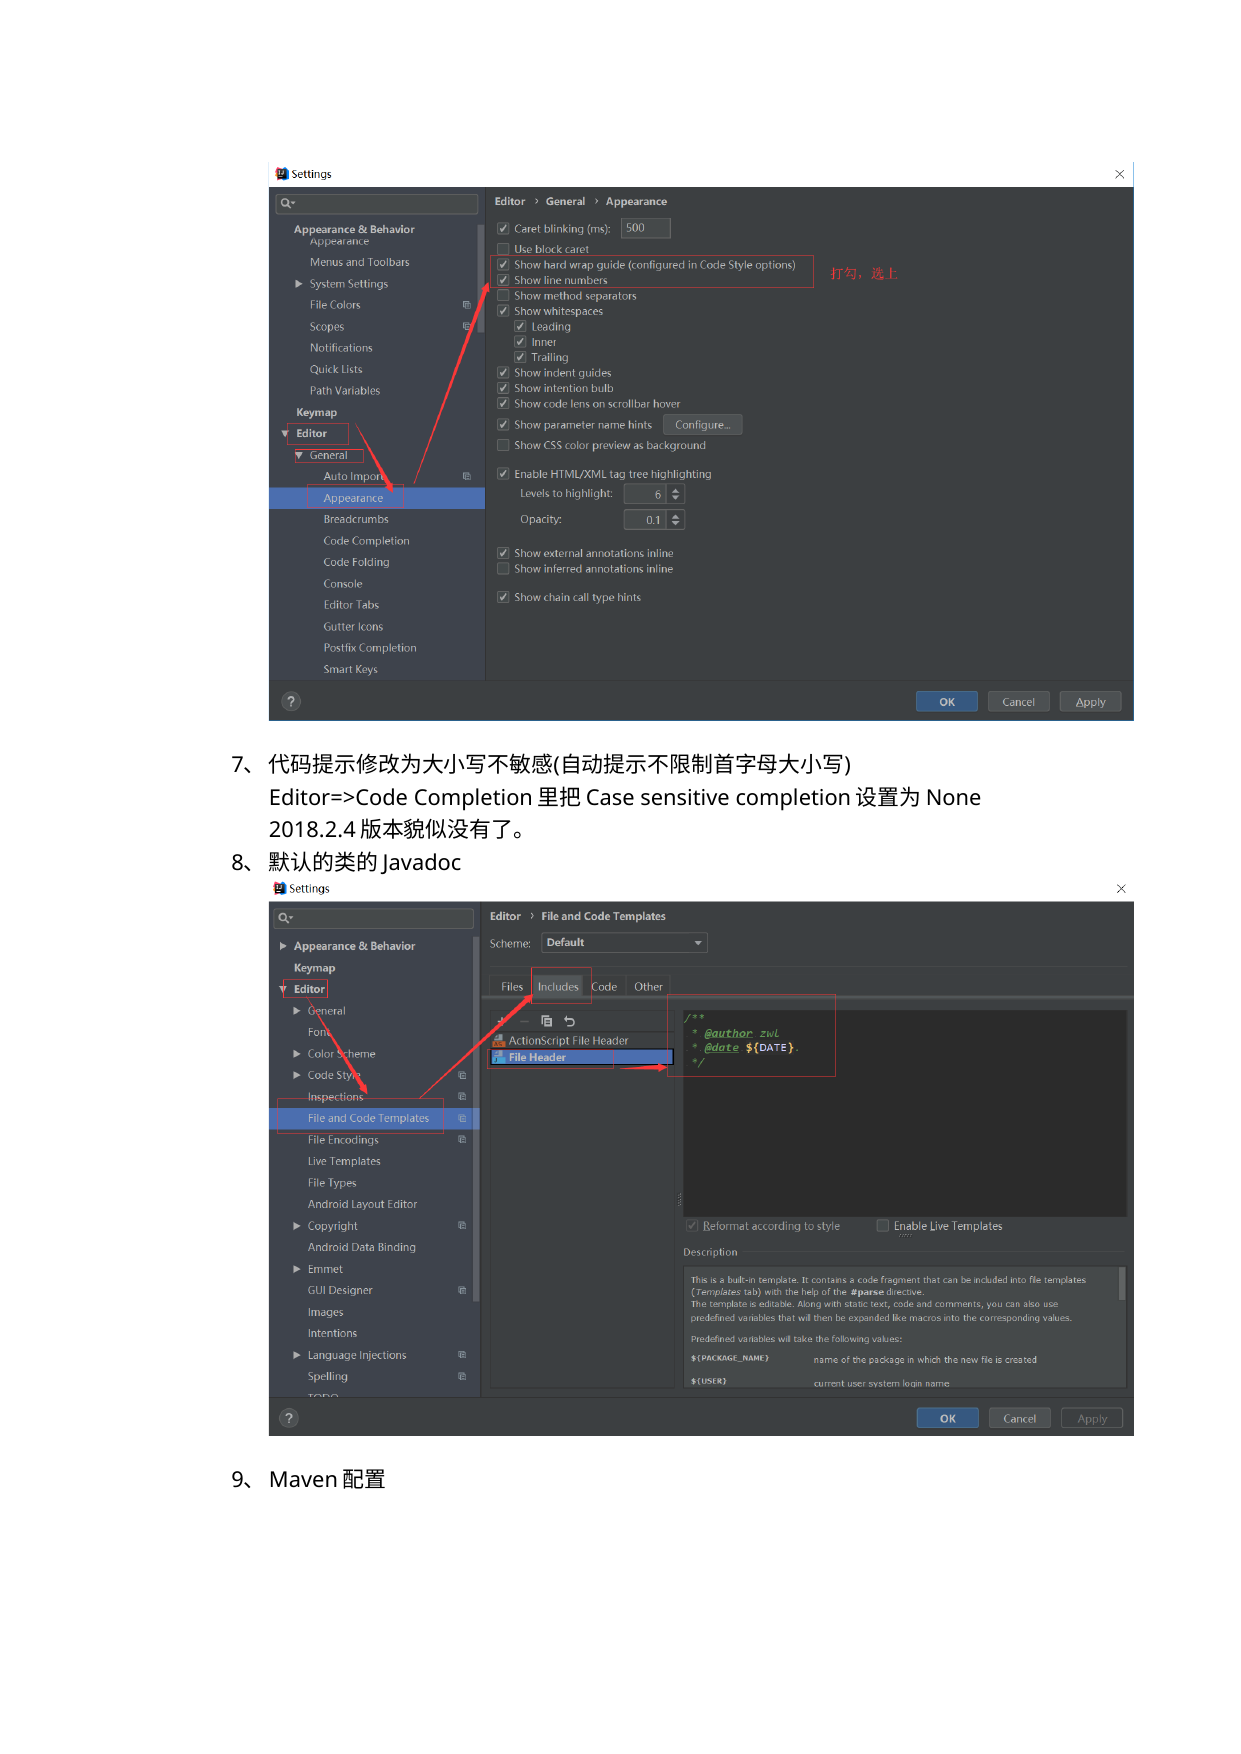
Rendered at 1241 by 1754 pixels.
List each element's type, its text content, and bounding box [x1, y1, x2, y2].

picture [268, 877, 1134, 1436]
picture [268, 162, 1134, 721]
list 2018.2.4版本貌似没有了。 [269, 812, 1053, 844]
list 默认的类的Javadoc [231, 844, 1053, 877]
list Maven配置 [231, 1462, 1053, 1494]
list Editor=>Code Completion里把Case sensitive completion设置为None [269, 779, 1053, 812]
list 代码提示修改为大小写不敏感(自动提示不限制首字母大小写) [231, 747, 1053, 779]
